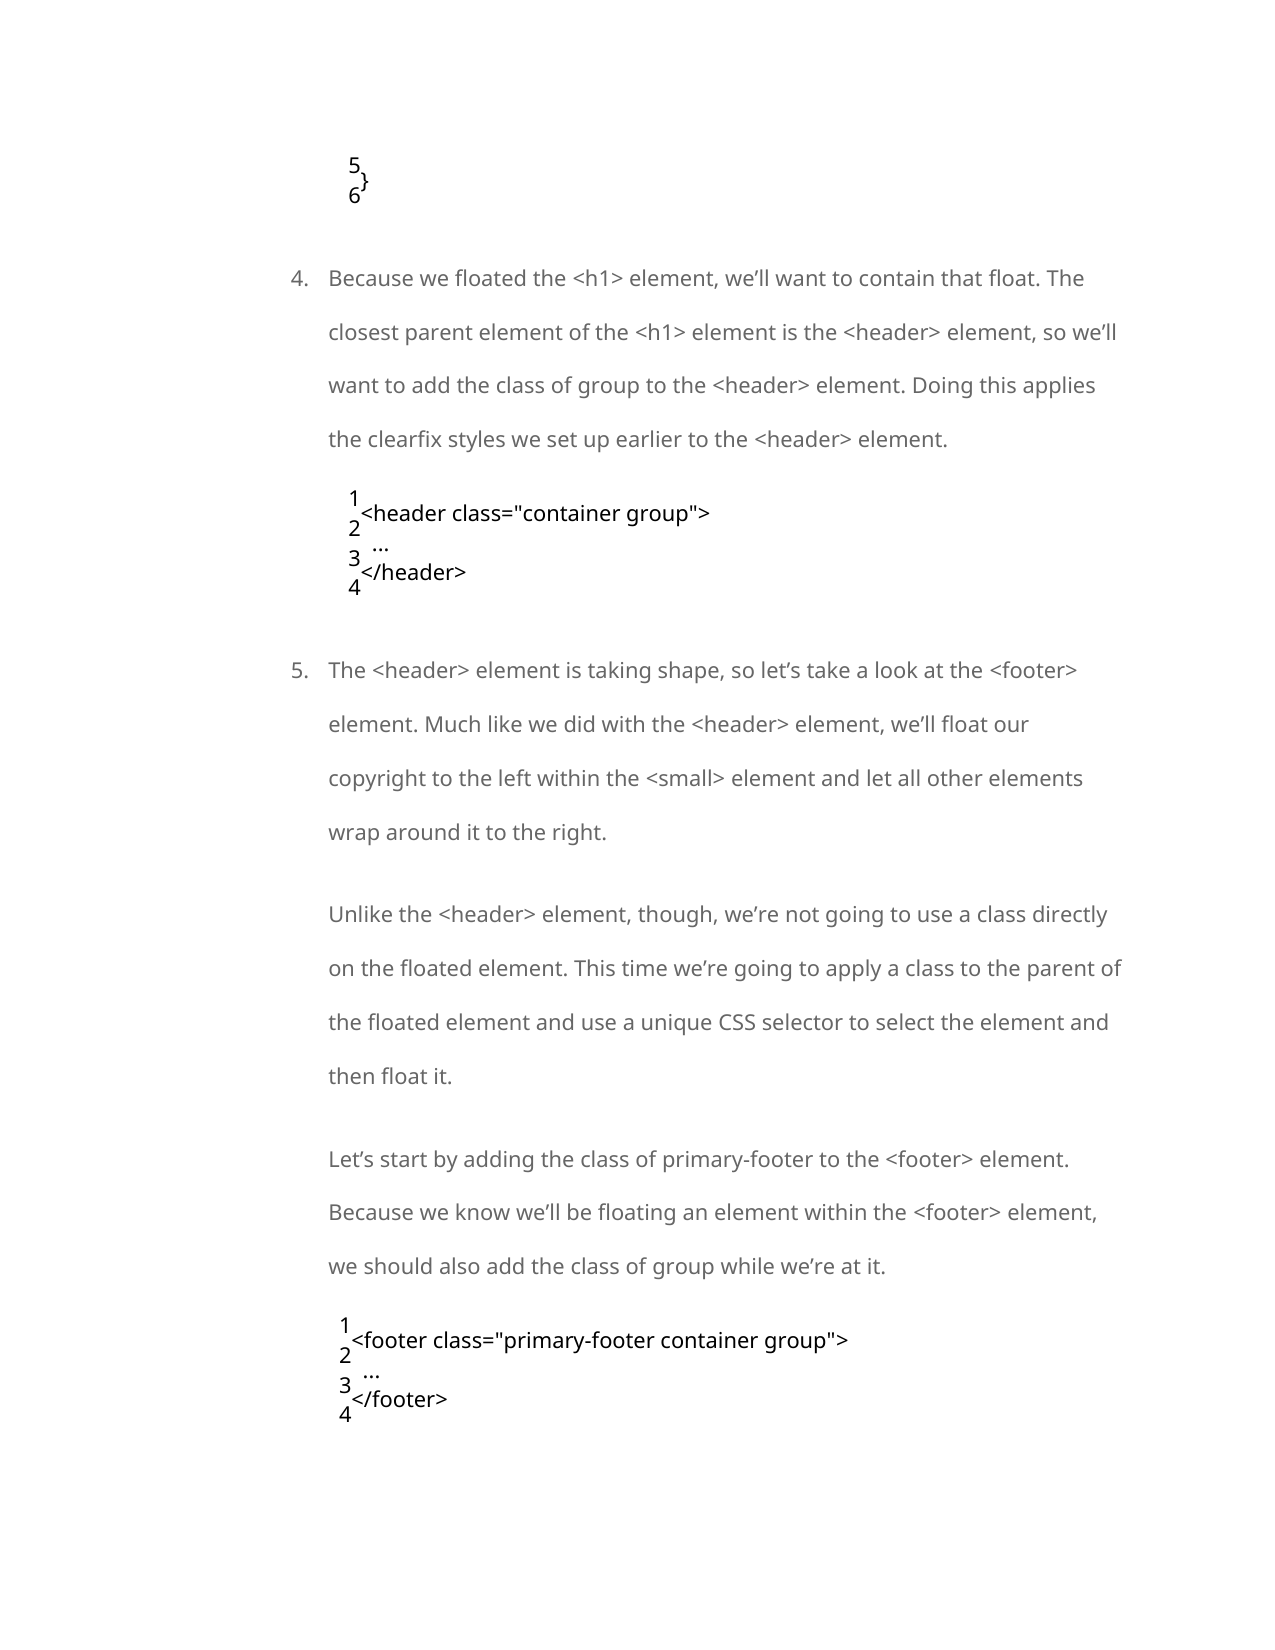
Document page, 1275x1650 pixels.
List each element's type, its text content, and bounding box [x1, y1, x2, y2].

table_header 1 2 3 4 5 6 [326, 150, 360, 209]
list Because we floated the <h1> element, we’ll want to contain that float. The closest parent element of the <h1> element is the <header> element, so we’ll want to add the class of group to the <header> element. Doing this applies the clearfix styles we set up earlier to the <header> element. [291, 239, 1125, 454]
table_header <footer class="primary-footer container group"> ... </footer> [351, 1310, 1275, 1429]
table_header <header class="container group"> ... </header> [360, 483, 1275, 602]
text Unlike the <header> element, though, we’re not going to use a class directly on the floated element. This time we’re going to apply a class to the parent of the floated element and use a unique CSS selector to select the element and then float it. [328, 875, 1125, 1090]
list The <header> element is taking shape, so let’s take a look at the <footer> element. Much like we did with the <header> element, we’ll float our copyright to the left within the <small> element and let all other elements wrap around it to the right. [291, 631, 1125, 846]
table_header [360, 150, 1275, 209]
table_header 1 2 3 4 [326, 1310, 351, 1429]
table_header 1 2 3 4 [326, 483, 360, 602]
text Let’s start by adding the class of primary-footer to the <footer> element. Because we know we’ll be floating an element within the <footer> element, we should also add the class of group while we’re at it. [328, 1119, 1125, 1281]
